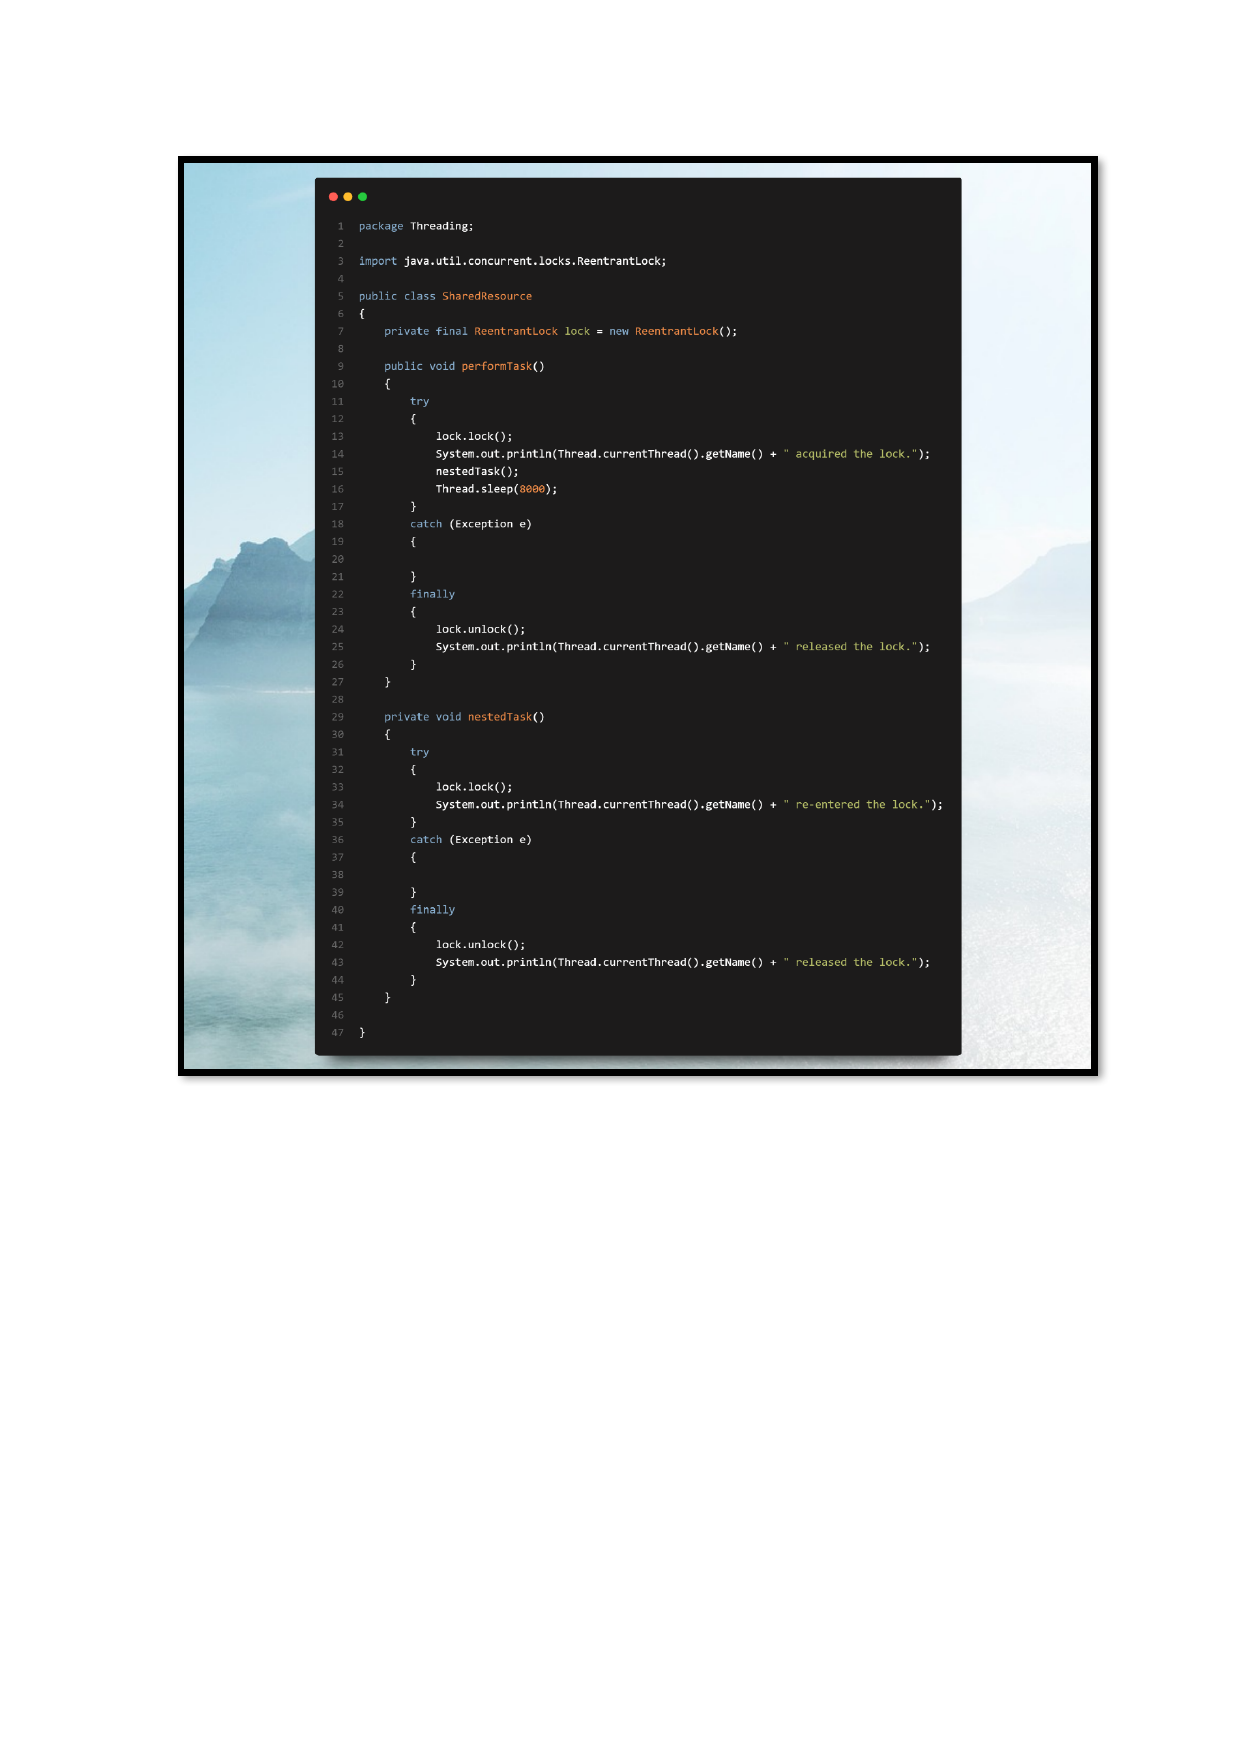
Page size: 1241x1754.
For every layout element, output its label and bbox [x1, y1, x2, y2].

picture [184, 163, 1091, 1069]
